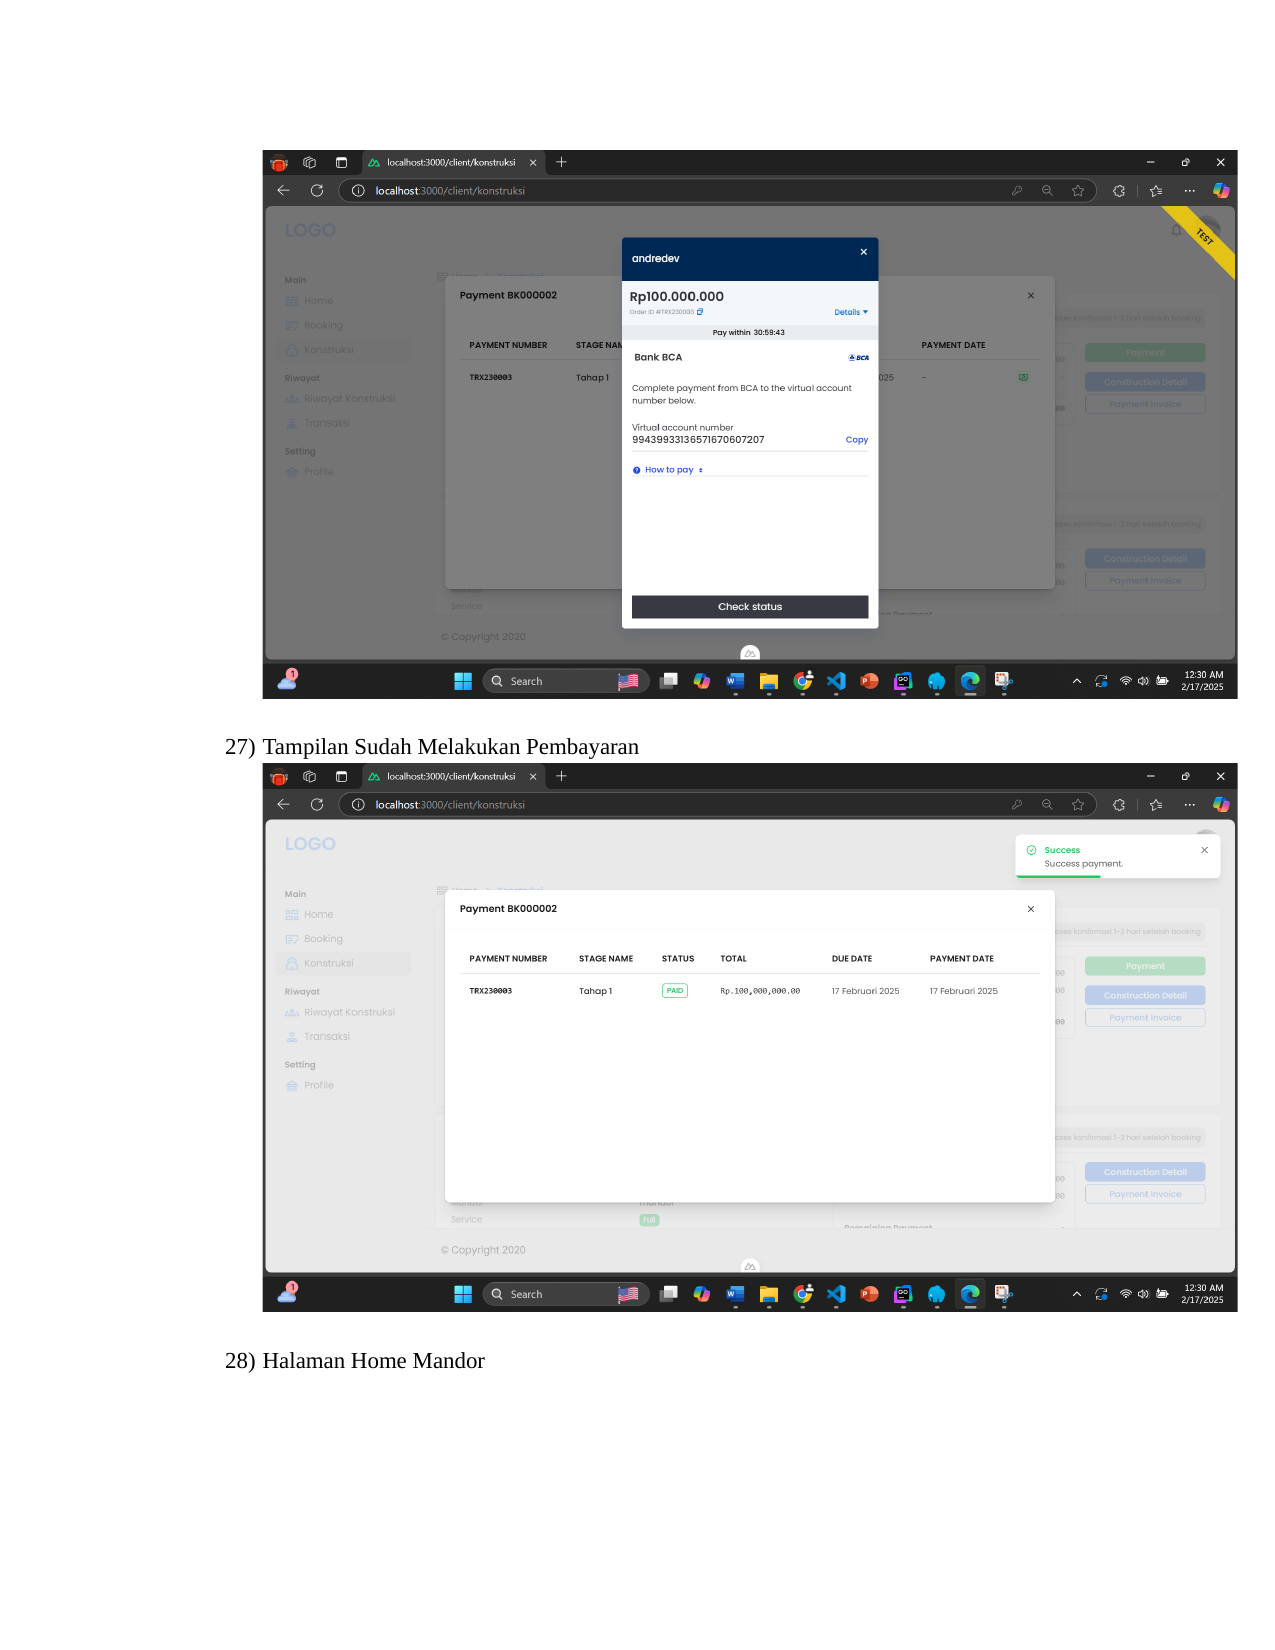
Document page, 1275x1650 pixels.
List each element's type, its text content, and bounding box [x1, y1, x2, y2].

picture [262, 150, 1238, 699]
picture [262, 763, 1238, 1312]
list Halaman Home Mandor [225, 1347, 1125, 1373]
list Tampilan Sudah Melakukan Pembayaran [225, 733, 1125, 760]
